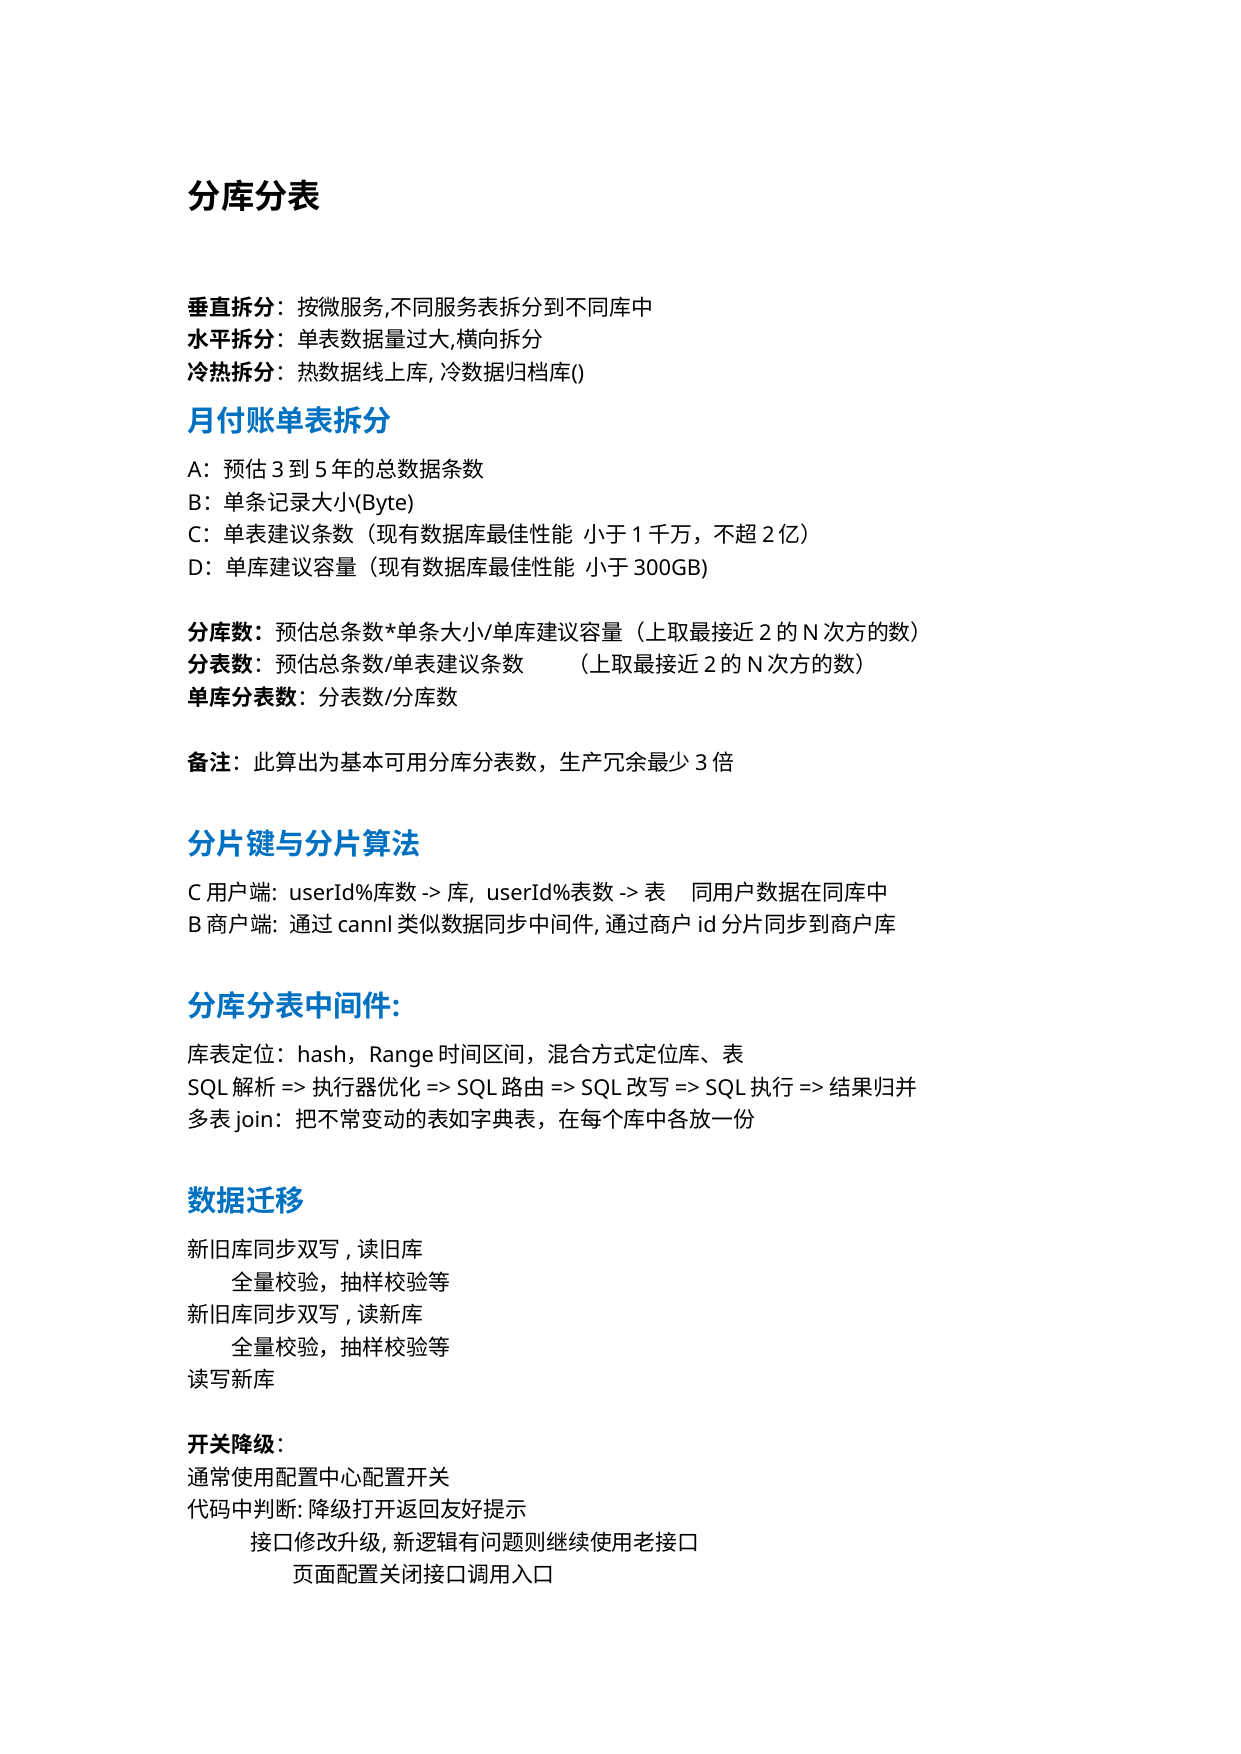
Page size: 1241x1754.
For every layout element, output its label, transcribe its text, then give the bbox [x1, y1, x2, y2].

text A：预估3到5年的总数据条数 [187, 452, 1053, 484]
subtitle 分库分表 [187, 162, 1053, 227]
text D：单库建议容量（现有数据库最佳性能 小于300GB) [187, 549, 1053, 582]
text B：单条记录大小(Byte) [187, 484, 1053, 517]
text 分库分表中间件: [187, 972, 1053, 1037]
text 分片键与分片算法 [187, 809, 1053, 874]
text 新旧库同步双写 , 读新库 [187, 1297, 1053, 1329]
text 代码中判断: 降级打开返回友好提示 [187, 1492, 1053, 1524]
text 通常使用配置中心配置开关 [187, 1459, 1053, 1492]
text 库表定位：hash，Range时间区间，混合方式定位库、表 [187, 1037, 1053, 1069]
text C用户端: userId%库数 -> 库, userId%表数 -> 表 同用户数据在同库中 [187, 874, 1053, 907]
text 接口修改升级, 新逻辑有问题则继续使用老接口 [187, 1524, 1053, 1557]
text 数据迁移 [187, 1167, 1053, 1232]
text 分表数：预估总条数/单表建议条数 （上取最接近2的N次方的数） [187, 647, 1053, 679]
text 备注：此算出为基本可用分库分表数，生产冗余最少3倍 [187, 744, 1053, 777]
text 单库分表数：分表数/分库数 [187, 679, 1053, 712]
text SQL解析 => 执行器优化 => SQL路由 => SQL改写 => SQL执行 => 结果归并 [187, 1069, 1053, 1102]
text 全量校验，抽样校验等 [187, 1329, 1053, 1362]
text 开关降级： [187, 1427, 1053, 1459]
text 读写新库 [187, 1362, 1053, 1394]
text 冷热拆分：热数据线上库, 冷数据归档库() [187, 354, 1053, 387]
text 全量校验，抽样校验等 [187, 1264, 1053, 1297]
text 月付账单表拆分 [187, 387, 1053, 452]
text 水平拆分：单表数据量过大,横向拆分 [187, 322, 1053, 354]
text B商户端: 通过cannl类似数据同步中间件, 通过商户id分片同步到商户库 [187, 907, 1053, 939]
text C：单表建议条数（现有数据库最佳性能 小于1千万，不超2亿） [187, 517, 1053, 549]
text 新旧库同步双写 , 读旧库 [187, 1232, 1053, 1264]
text 多表join：把不常变动的表如字典表，在每个库中各放一份 [187, 1102, 1053, 1134]
text 页面配置关闭接口调用入口 [187, 1557, 1053, 1589]
text 分库数：预估总条数*单条大小/单库建议容量（上取最接近2的N次方的数） [187, 614, 1053, 647]
text 垂直拆分：按微服务,不同服务表拆分到不同库中 [187, 289, 1053, 322]
